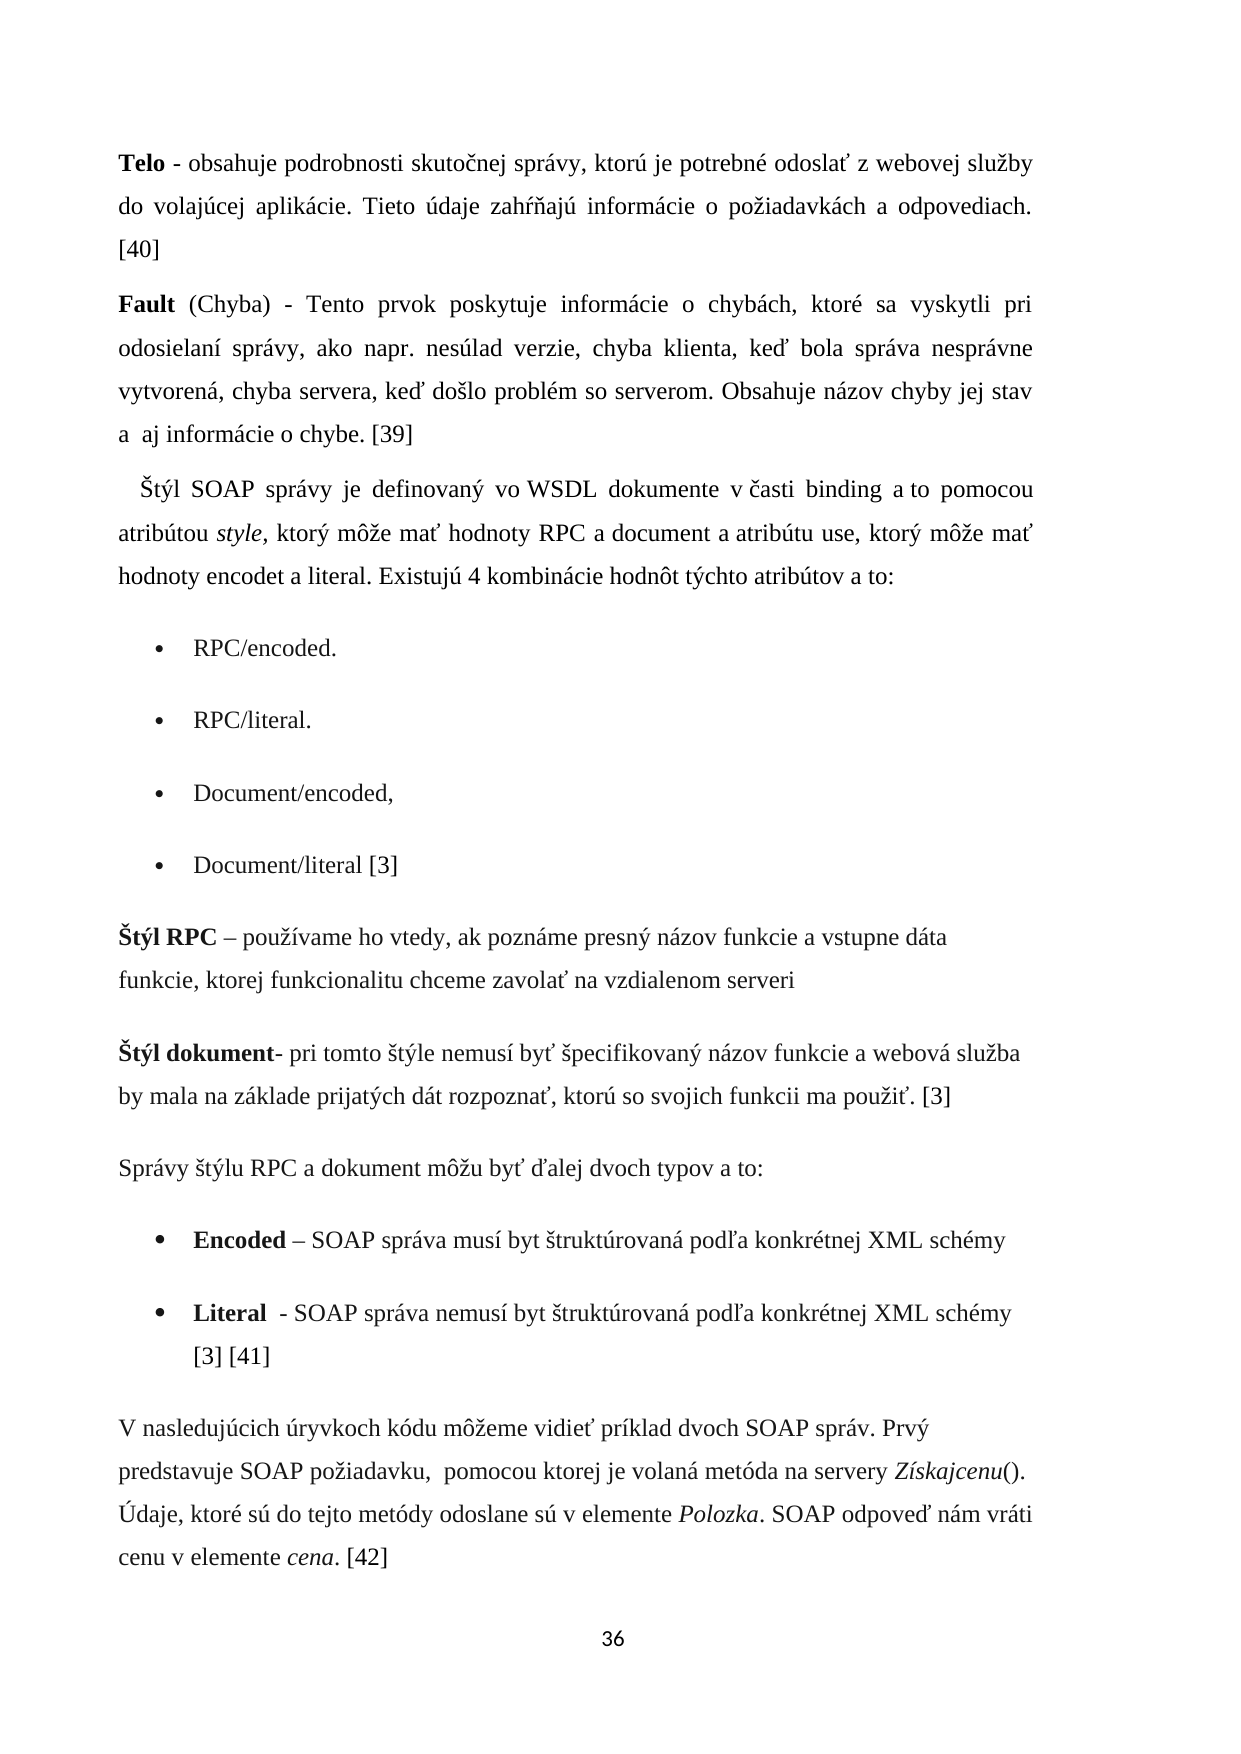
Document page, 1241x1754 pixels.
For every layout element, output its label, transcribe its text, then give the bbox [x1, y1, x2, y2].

list Literal - SOAP správa nemusí byt štruktúrovaná podľa konkrétnej XML schémy [156, 1298, 1033, 1369]
text Telo - obsahuje podrobnosti skutočnej správy, ktorú je potrebné odoslať z webovej služby do volajúcej aplikácie. Tieto údaje zahŕňajú informácie o požiadavkách a odpovediach. [118, 148, 1033, 263]
list Document/encoded, [156, 778, 1033, 806]
list Správy štýlu RPC a dokument môžu byť ďalej dvoch typov a to: [118, 1153, 1033, 1182]
list Document/literal [156, 850, 1033, 879]
list RPC/literal. [156, 705, 1033, 734]
text Fault (Chyba) - Tento prvok poskytuje informácie o chybách, ktoré sa vyskytli pri odosielaní správy, ako napr. nesúlad verzie, chyba klienta, keď bola správa nesprávne vytvorená, chyba servera, keď došlo problém so serverom. Obsahuje názov chyby jej stav a aj informácie o chybe. [118, 289, 1033, 448]
list Štýl dokument- pri tomto štýle nemusí byť špecifikovaný názov funkcie a webová služba by mala na základe prijatých dát rozpoznať, ktorú so svojich funkcii ma použiť. [118, 1038, 1033, 1109]
list Encoded – SOAP správa musí byt štruktúrovaná podľa konkrétnej XML schémy [156, 1225, 1033, 1254]
list V nasledujúcich úryvkoch kódu môžeme vidieť príklad dvoch SOAP správ. Prvý predstavuje SOAP požiadavku, pomocou ktorej je volaná metóda na servery Získajcenu(). Údaje, ktoré sú do tejto metódy odoslane sú v elemente Polozka. SOAP odpoveď nám vráti cenu v elemente cena. [118, 1413, 1033, 1571]
text Štýl SOAP správy je definovaný vo WSDL dokumente v časti binding a to pomocou atribútou style, ktorý môže mať hodnoty RPC a document a atribútu use, ktorý môže mať hodnoty encodet a literal. Existujú 4 kombinácie hodnôt týchto atribútov a to: [118, 474, 1033, 589]
list RPC/encoded. [156, 633, 1033, 662]
list Štýl RPC – používame ho vtedy, ak poznáme presný názov funkcie a vstupne dáta funkcie, ktorej funkcionalitu chceme zavolať na vzdialenom serveri [118, 922, 1033, 994]
